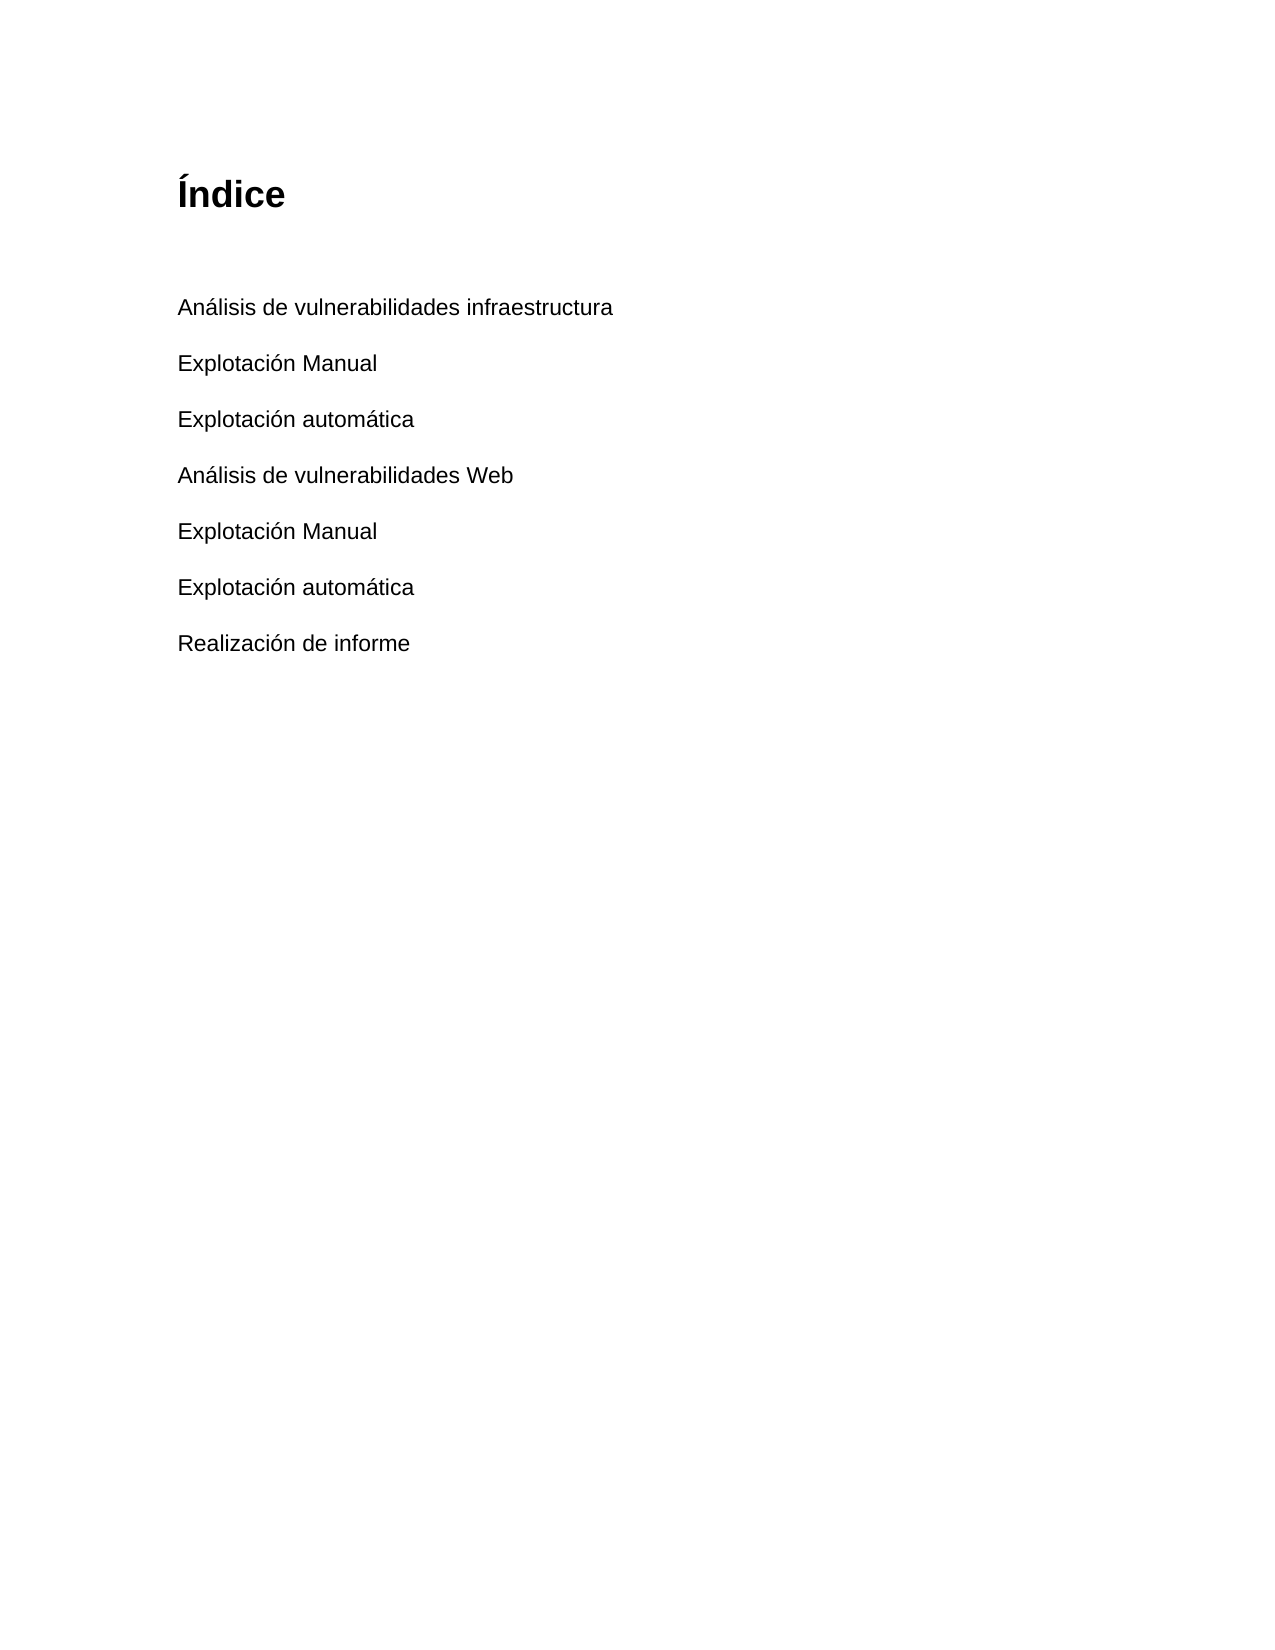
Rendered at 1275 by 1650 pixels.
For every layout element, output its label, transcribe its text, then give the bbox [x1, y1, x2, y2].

text Explotación Manual [177, 518, 1098, 544]
subtitle Índice [177, 173, 1098, 216]
text Análisis de vulnerabilidades infraestructura [177, 293, 1098, 320]
text Análisis de vulnerabilidades Web [177, 462, 1098, 488]
text Explotación Manual [177, 349, 1098, 376]
text Explotación automática [177, 406, 1098, 432]
text Explotación automática [177, 574, 1098, 601]
text Realización de informe [177, 630, 1098, 657]
